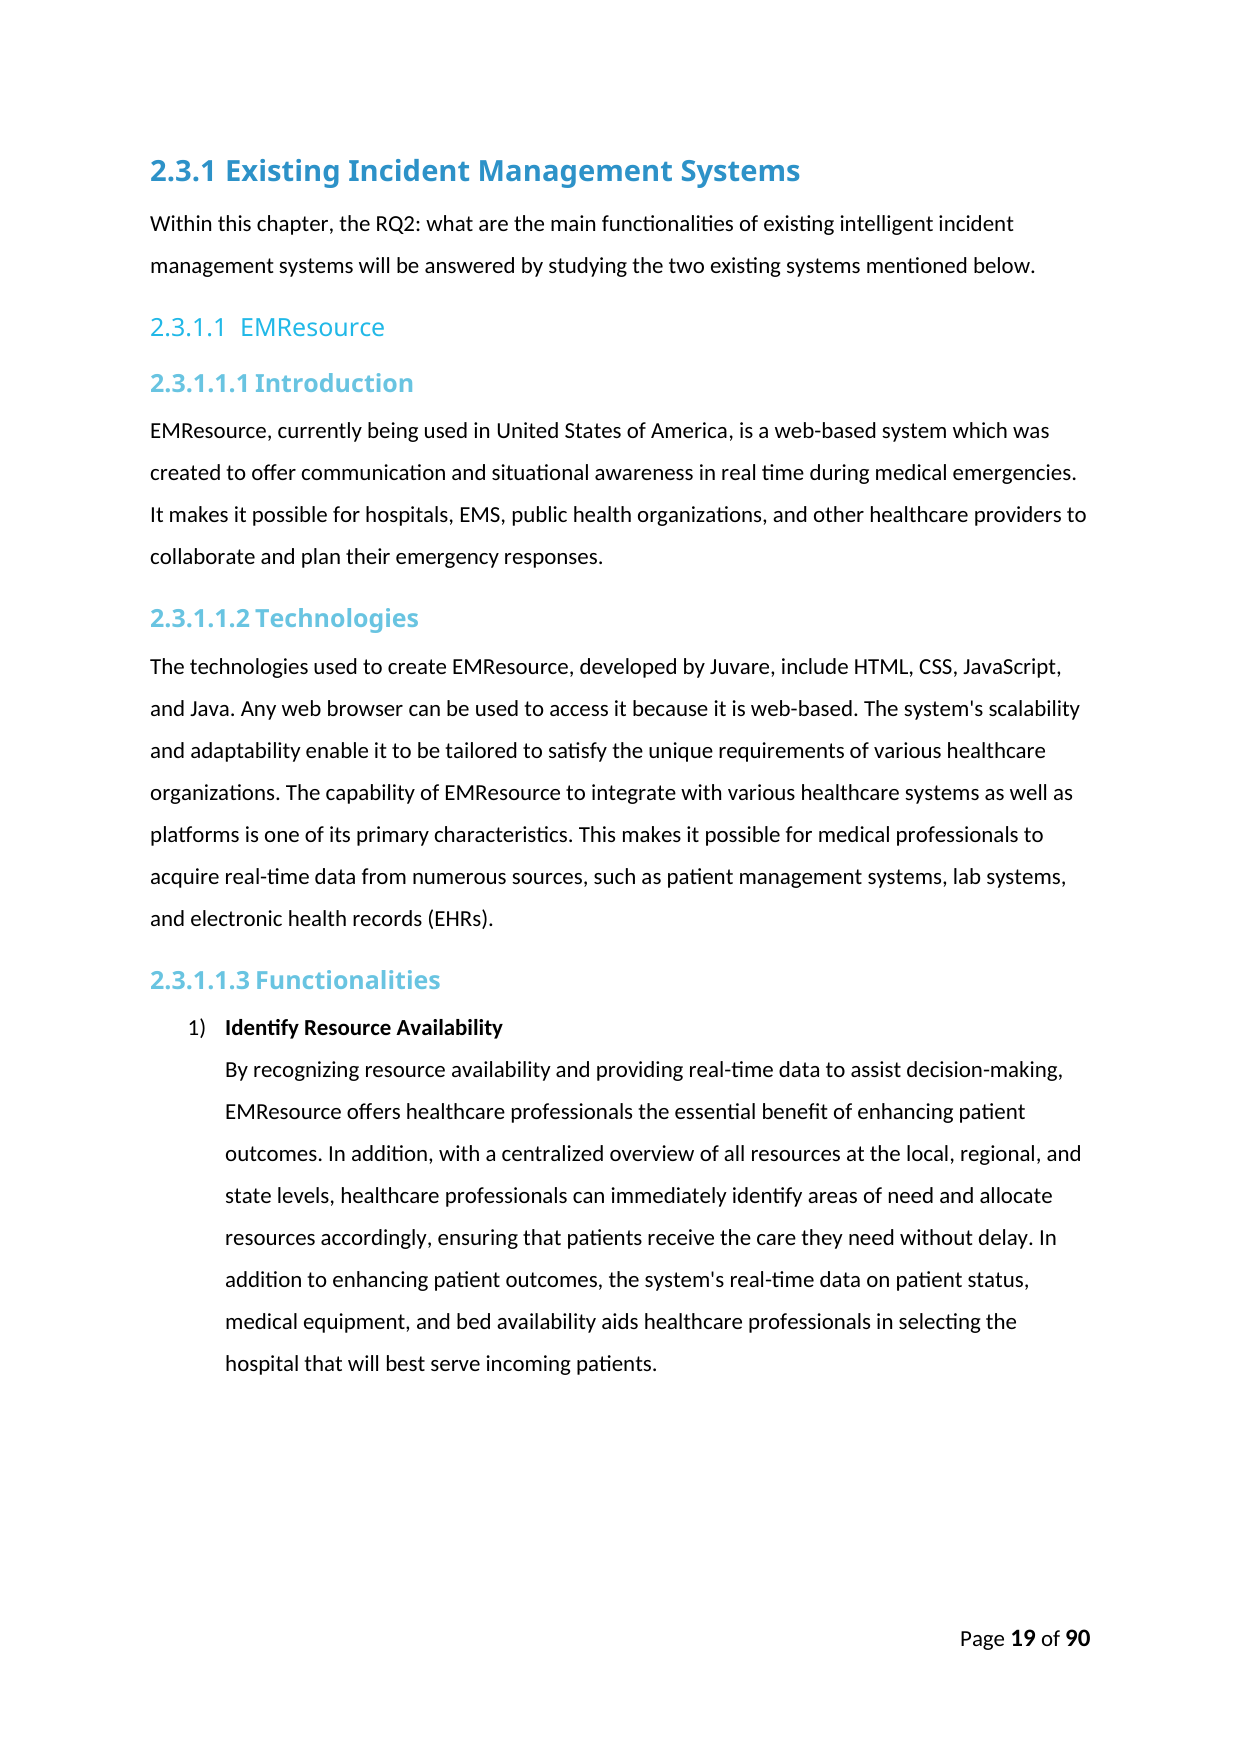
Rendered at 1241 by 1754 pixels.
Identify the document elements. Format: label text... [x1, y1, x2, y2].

list Identify Resource Availability [187, 1013, 1090, 1042]
subtitle Existing Incident Management Systems [150, 150, 1090, 190]
subtitle Introduction [150, 365, 1090, 399]
text The technologies used to create EMResource, developed by Juvare, include HTML, CSS, JavaScript, and Java. Any web browser can be used to access it because it is web-based. The system's scalability and adaptability enable it to be tailored to satisfy the unique requirements of various healthcare organizations. The capability of EMResource to integrate with various healthcare systems as well as platforms is one of its primary characteristics. This makes it possible for medical professionals to acquire real-time data from numerous sources, such as patient management systems, lab systems, and electronic health records (EHRs). [150, 652, 1090, 932]
list By recognizing resource availability and providing real-time data to assist decision-making, EMResource offers healthcare professionals the essential benefit of enhancing patient outcomes. In addition, with a centralized overview of all resources at the local, regional, and state levels, healthcare professionals can immediately identify areas of need and allocate resources accordingly, ensuring that patients receive the care they need without delay. In addition to enhancing patient outcomes, the system's real-time data on patient status, medical equipment, and bed availability aids healthcare professionals in selecting the hospital that will best serve incoming patients. [225, 1056, 1090, 1377]
subtitle Functionalities [150, 962, 1090, 997]
text Within this chapter, the RQ2: what are the main functionalities of existing intelligent incident management systems will be answered by studying the two existing systems mentioned below. [150, 209, 1090, 279]
subtitle EMResource [150, 310, 1090, 344]
subtitle Technologies [150, 601, 1090, 635]
text EMResource, currently being used in United States of America, is a web-based system which was created to offer communication and situational awareness in real time during medical emergencies. It makes it possible for hospitals, EMS, public health organizations, and other healthcare providers to collaborate and plan their emergency responses. [150, 416, 1090, 570]
